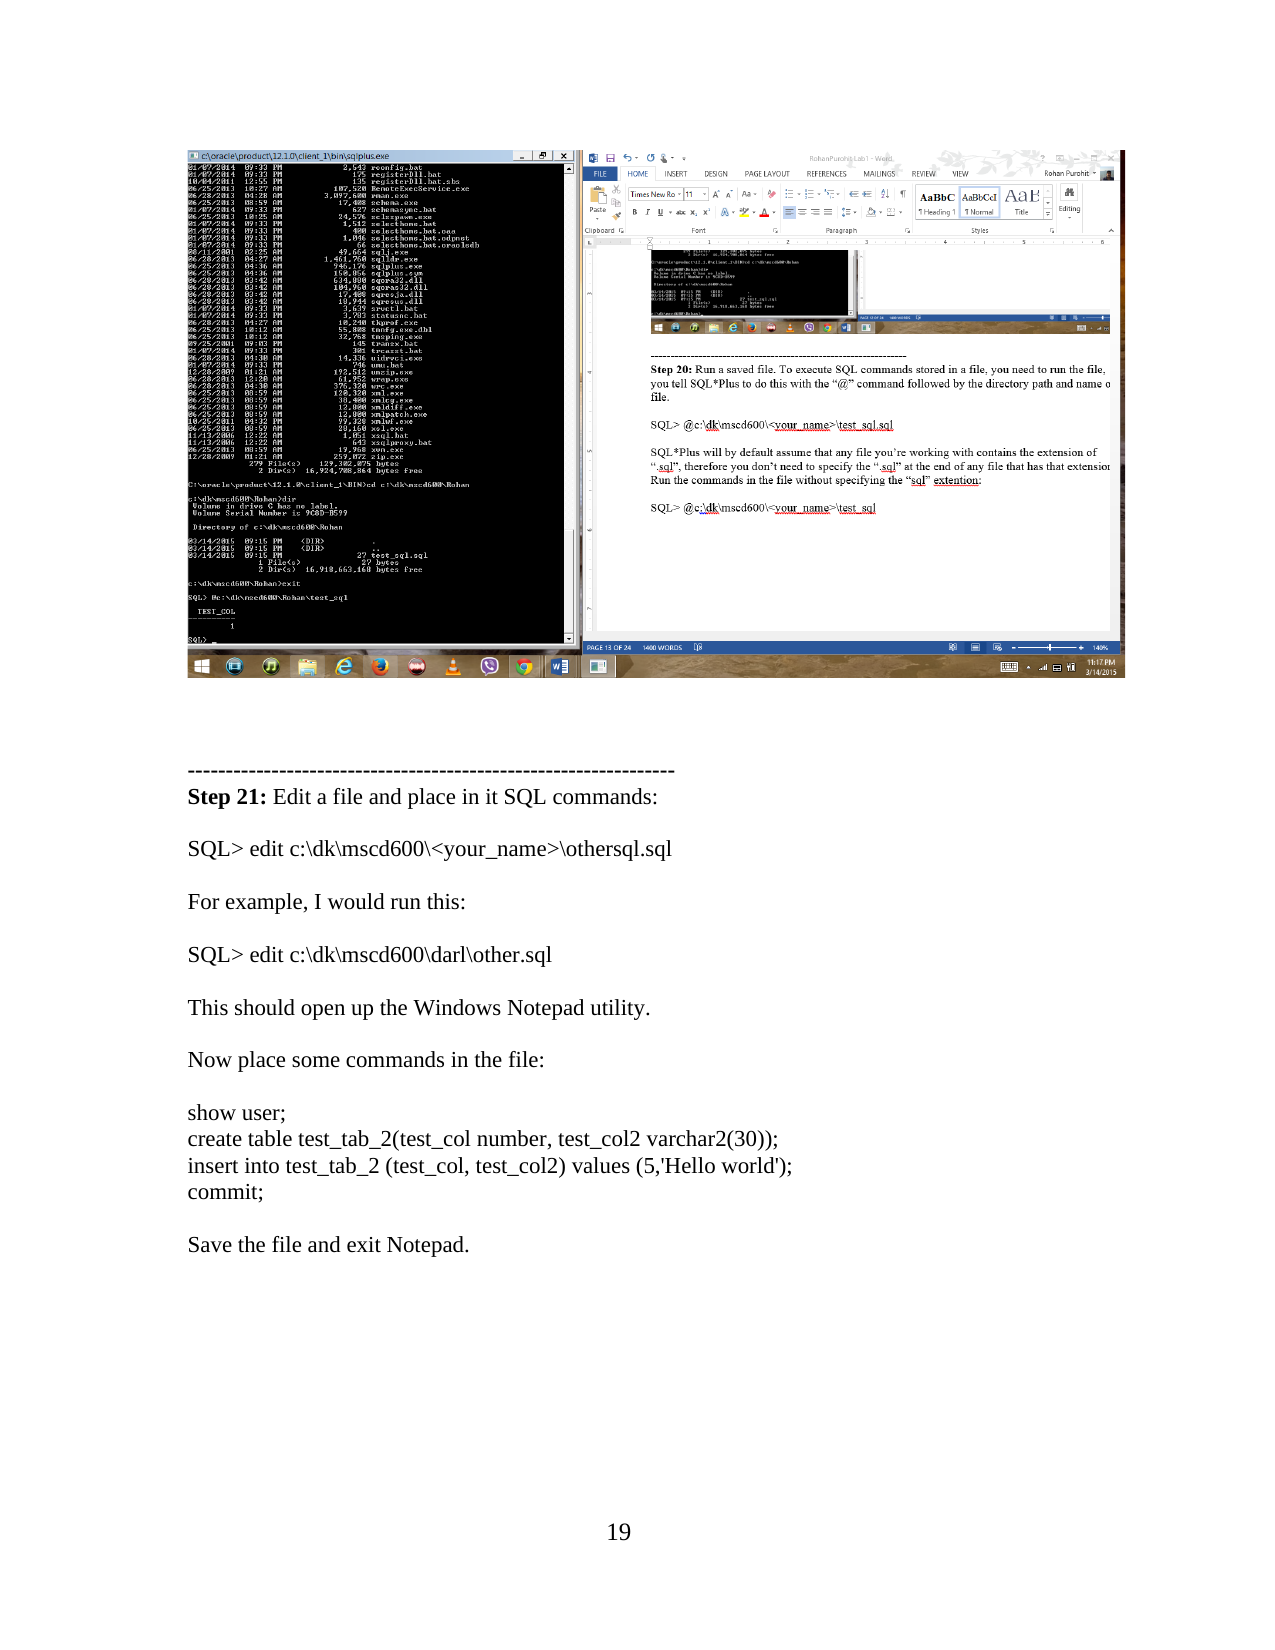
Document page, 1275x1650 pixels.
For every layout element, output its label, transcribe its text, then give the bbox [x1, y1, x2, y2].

text SQL> edit c:\dk\mscd600\darl\other.sql [187, 941, 1087, 967]
text This should open up the Windows Notepad utility. [187, 994, 1087, 1020]
text ---------------------------------------------------------------- [187, 756, 1087, 783]
text commit; [187, 1178, 1087, 1204]
picture [187, 150, 1125, 678]
text For example, I would run this: [187, 888, 1087, 914]
text Step 21: Edit a file and place in it SQL commands: [187, 783, 1087, 809]
text insert into test_tab_2 (test_col, test_col2) values (5,'Hello world'); [187, 1152, 1087, 1178]
text show user; [187, 1099, 1087, 1125]
text Save the file and exit Notepad. [187, 1231, 1087, 1257]
text SQL> edit c:\dk\mscd600\<your_name>\othersql.sql [187, 836, 1087, 862]
text create table test_tab_2(test_col number, test_col2 varchar2(30)); [187, 1125, 1087, 1152]
text Now place some commands in the file: [187, 1046, 1087, 1073]
